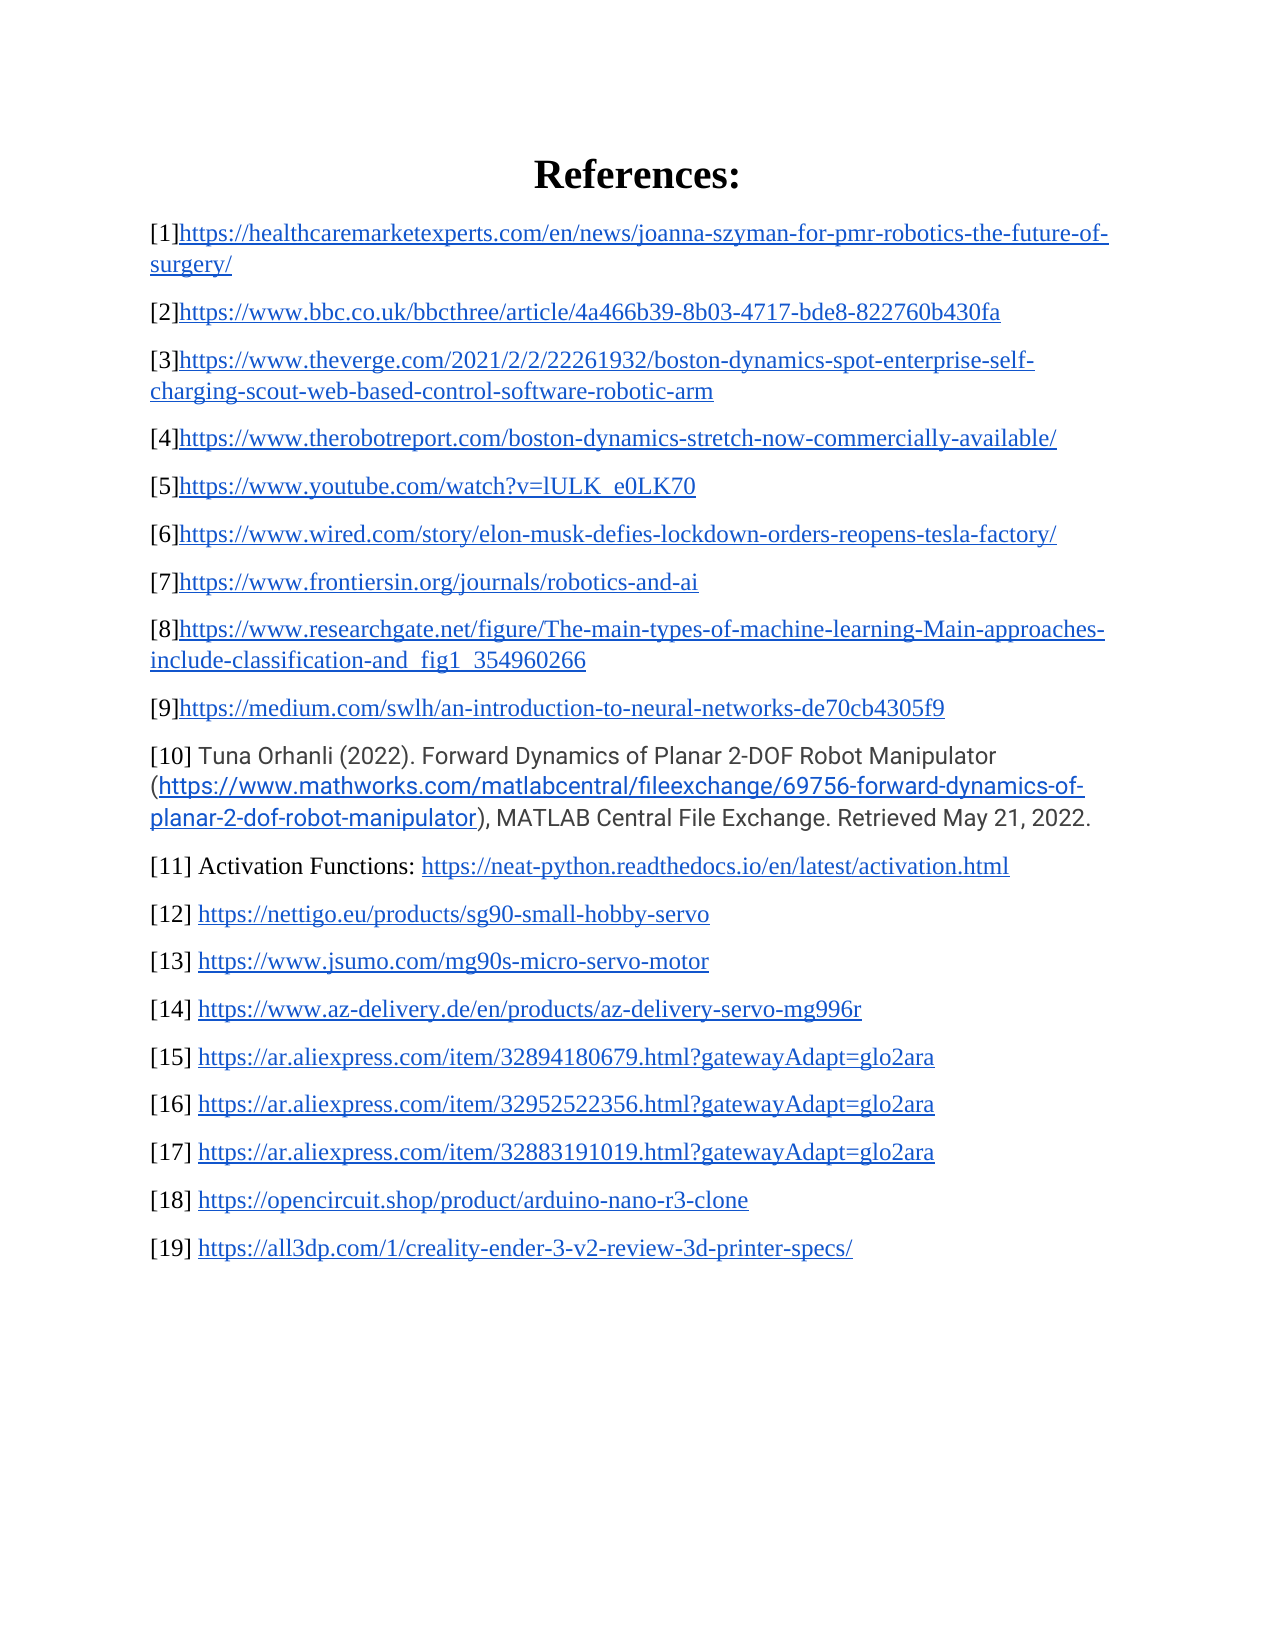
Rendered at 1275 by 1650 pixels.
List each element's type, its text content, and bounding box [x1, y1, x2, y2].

text References: [150, 150, 1125, 198]
text [8]https://www.researchgate.net/figure/The-main-types-of-machine-learning-Main-approaches-include-classification-and_fig1_354960266 [150, 614, 1125, 674]
text [12] https://nettigo.eu/products/sg90-small-hobby-servo [150, 899, 1125, 927]
text [19] https://all3dp.com/1/creality-ender-3-v2-review-3d-printer-specs/ [150, 1233, 1125, 1261]
text [17] https://ar.aliexpress.com/item/32883191019.html?gatewayAdapt=glo2ara [150, 1137, 1125, 1166]
text [15] https://ar.aliexpress.com/item/32894180679.html?gatewayAdapt=glo2ara [150, 1042, 1125, 1071]
text [14] https://www.az-delivery.de/en/products/az-delivery-servo-mg996r [150, 994, 1125, 1023]
text [2]https://www.bbc.co.uk/bbcthree/article/4a466b39-8b03-4717-bde8-822760b430fa [150, 297, 1125, 326]
text [4]https://www.therobotreport.com/boston-dynamics-stretch-now-commercially-available/ [150, 423, 1125, 452]
text [10] Tuna Orhanli (2022). Forward Dynamics of Planar 2-DOF Robot Manipulator (https://www.mathworks.com/matlabcentral/fileexchange/69756-forward-dynamics-of-planar-2-dof-robot-manipulator), MATLAB Central File Exchange. Retrieved May 21, 2022. [150, 741, 1125, 832]
text [5]https://www.youtube.com/watch?v=lULK_e0LK70 [150, 471, 1125, 500]
text [16] https://ar.aliexpress.com/item/32952522356.html?gatewayAdapt=glo2ara [150, 1089, 1125, 1118]
text [7]https://www.frontiersin.org/journals/robotics-and-ai [150, 567, 1125, 595]
text [13] https://www.jsumo.com/mg90s-micro-servo-motor [150, 946, 1125, 975]
text [11] Activation Functions: https://neat-python.readthedocs.io/en/latest/activation.html [150, 851, 1125, 880]
text [18] https://opencircuit.shop/product/arduino-nano-r3-clone [150, 1185, 1125, 1214]
text [9]https://medium.com/swlh/an-introduction-to-neural-networks-de70cb4305f9 [150, 693, 1125, 722]
text [3]https://www.theverge.com/2021/2/2/22261932/boston-dynamics-spot-enterprise-self-charging-scout-web-based-control-software-robotic-arm [150, 345, 1125, 404]
text [1]https://healthcaremarketexperts.com/en/news/joanna-szyman-for-pmr-robotics-the-future-of-surgery/ [150, 218, 1125, 278]
text [6]https://www.wired.com/story/elon-musk-defies-lockdown-orders-reopens-tesla-factory/ [150, 519, 1125, 548]
